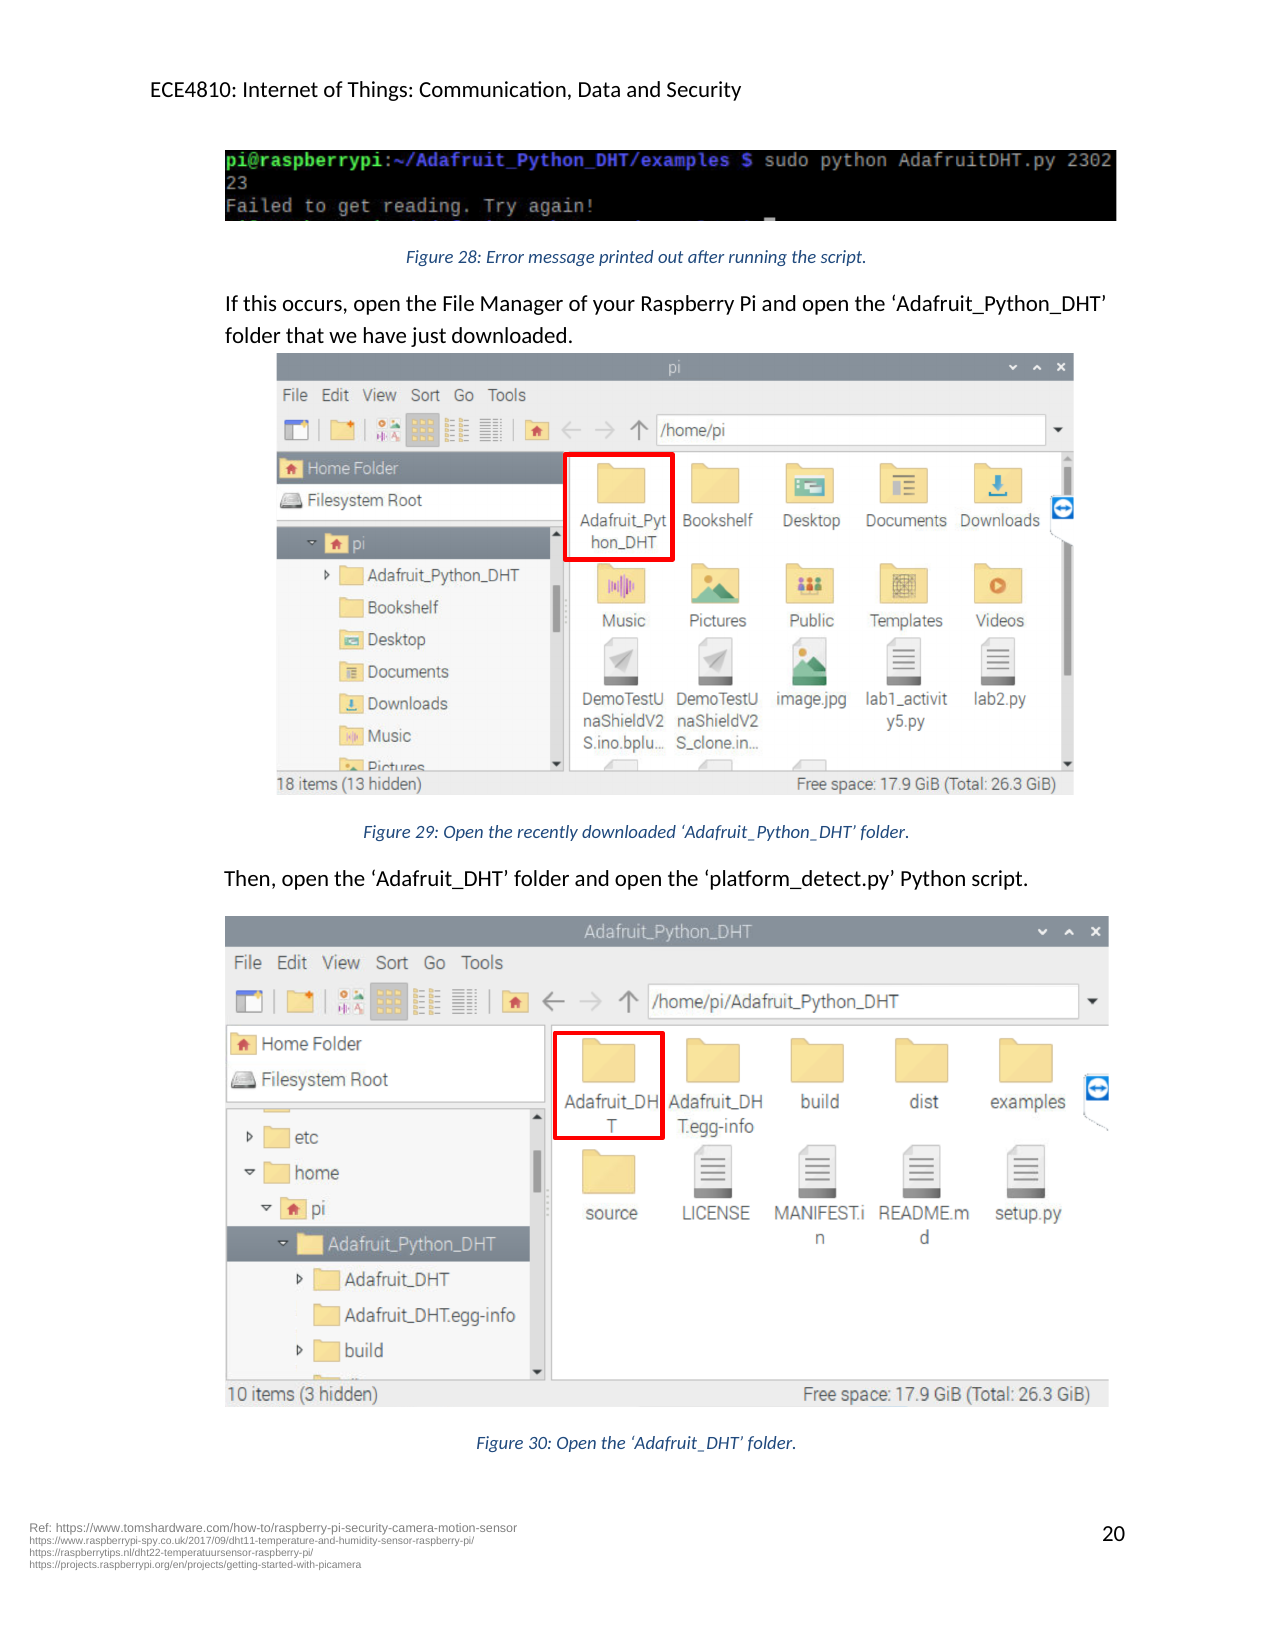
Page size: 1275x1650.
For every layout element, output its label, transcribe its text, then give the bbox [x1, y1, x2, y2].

text Then, open the ‘Adafruit_DHT’ folder and open the ‘platform_detect.py’ Python script. [224, 864, 1125, 892]
picture [276, 353, 1074, 795]
picture [225, 150, 1117, 221]
picture [225, 916, 1109, 1407]
list If this occurs, open the File Manager of your Raspberry Pi and open the ‘Adafruit_Python_DHT’ folder that we have just downloaded. [225, 289, 1125, 349]
text Figure 28: Error message printed out after running the script. [150, 246, 1125, 268]
text Figure 30: Open the ‘Adafruit_DHT’ folder. [150, 1431, 1125, 1454]
text Figure 29: Open the recently downloaded ‘Adafruit_Python_DHT’ folder. [150, 820, 1125, 843]
